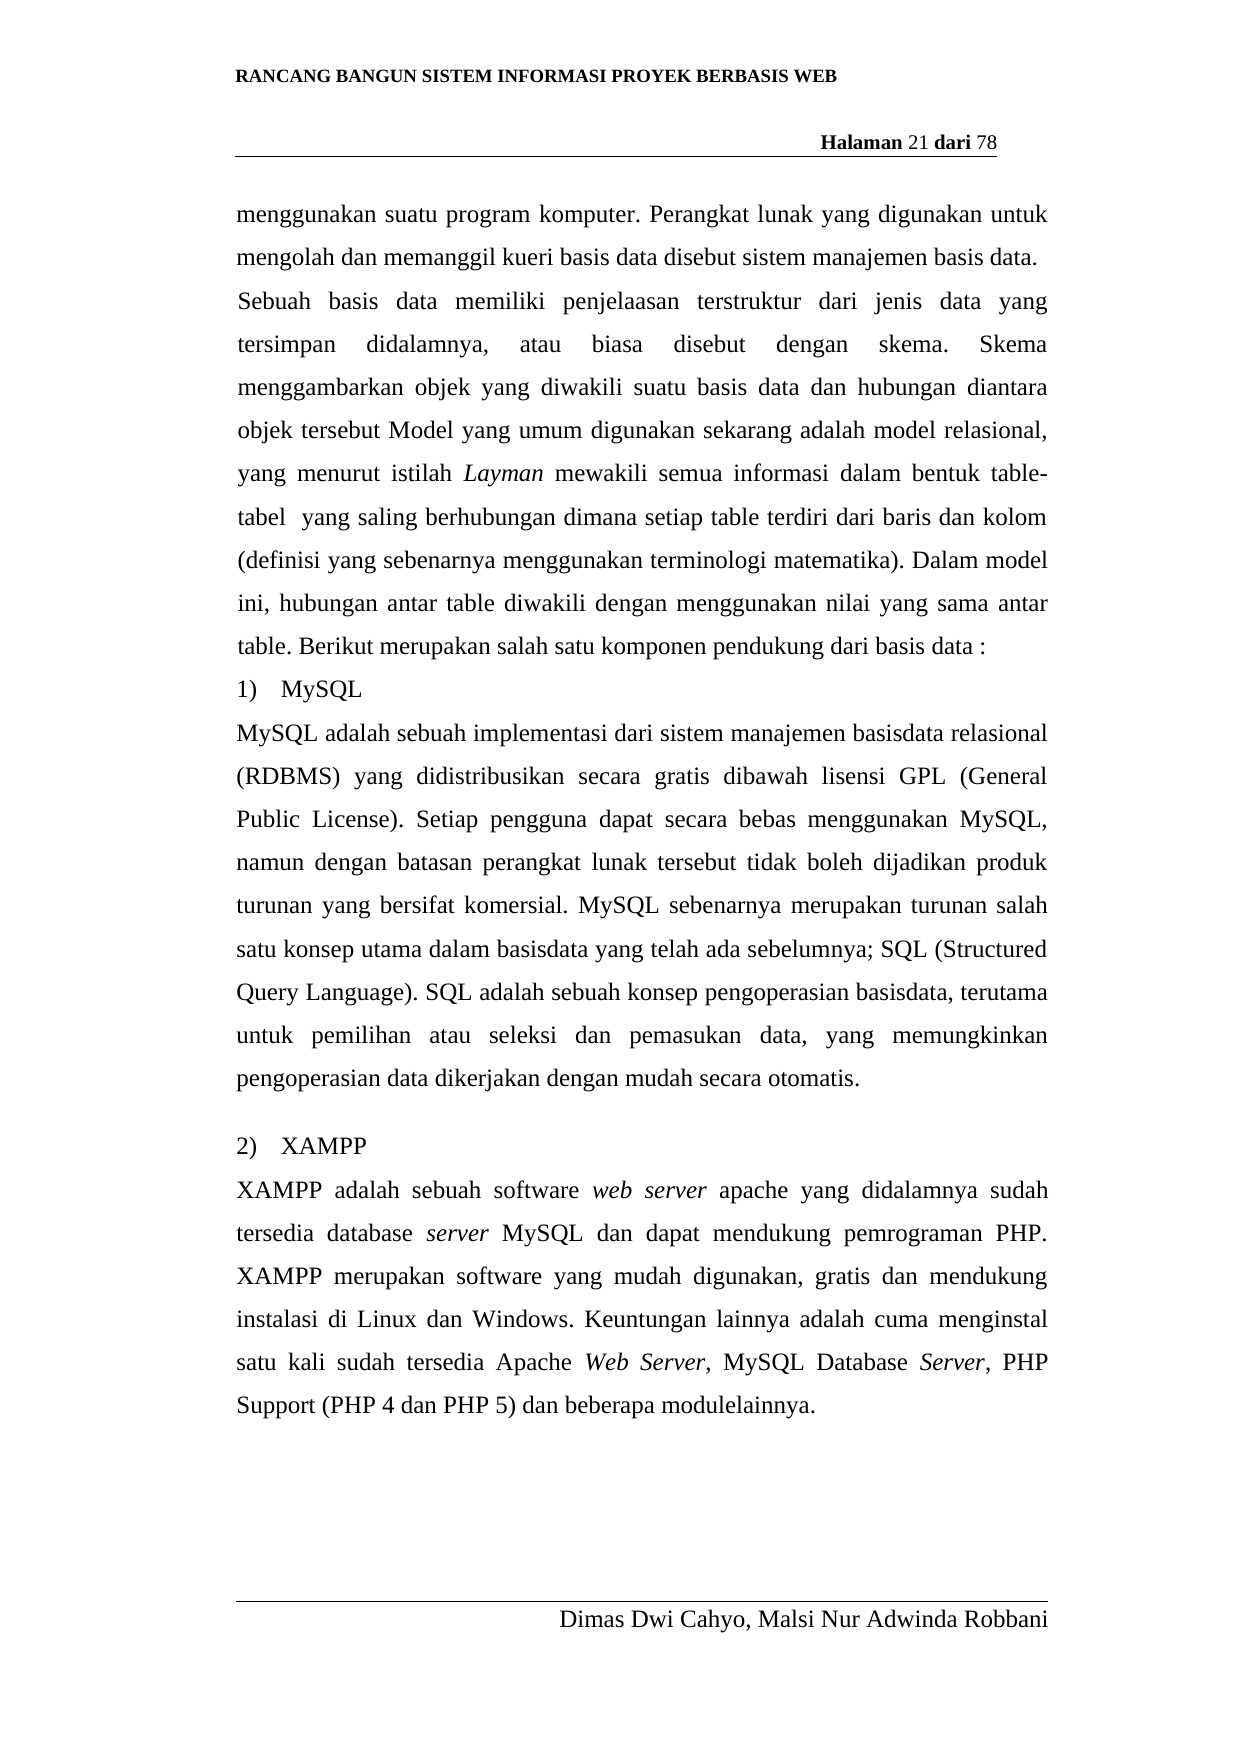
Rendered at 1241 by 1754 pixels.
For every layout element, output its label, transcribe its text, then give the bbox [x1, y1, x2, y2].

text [236, 199, 1048, 271]
list XAMPP [236, 1131, 1048, 1160]
text Sebuah basis data memiliki penjelaasan terstruktur dari jenis data yang tersimpan didalamnya, atau biasa disebut dengan skema. Skema menggambarkan objek yang diwakili suatu basis data dan hubungan diantara objek tersebut Model yang umum digunakan sekarang adalah model relasional, yang menurut istilah Layman mewakili semua informasi dalam bentuk table-tabel yang saling berhubungan dimana setiap table terdiri dari baris dan kolom (definisi yang sebenarnya menggunakan terminologi matematika). Dalam model ini, hubungan antar table diwakili dengan menggunakan nilai yang sama antar table. Berikut merupakan salah satu komponen pendukung dari basis data : [236, 286, 1048, 660]
text MySQL adalah sebuah implementasi dari sistem manajemen basisdata relasional (RDBMS) yang didistribusikan secara gratis dibawah lisensi GPL (General Public License). Setiap pengguna dapat secara bebas menggunakan MySQL, namun dengan batasan perangkat lunak tersebut tidak boleh dijadikan produk turunan yang bersifat komersial. MySQL sebenarnya merupakan turunan salah satu konsep utama dalam basisdata yang telah ada sebelumnya; SQL (Structured Query Language). SQL adalah sebuah konsep pengoperasian basisdata, terutama untuk pemilihan atau seleksi dan pemasukan data, yang memungkinkan pengoperasian data dikerjakan dengan mudah secara otomatis. [236, 718, 1048, 1092]
list MySQL [236, 674, 1048, 703]
text XAMPP adalah sebuah software web server apache yang didalamnya sudah tersedia database server MySQL dan dapat mendukung pemrograman PHP. XAMPP merupakan software yang mudah digunakan, gratis dan mendukung instalasi di Linux dan Windows. Keuntungan lainnya adalah cuma menginstal satu kali sudah tersedia Apache Web Server, MySQL Database Server, PHP Support (PHP 4 dan PHP 5) dan beberapa modulelainnya. [236, 1175, 1048, 1419]
